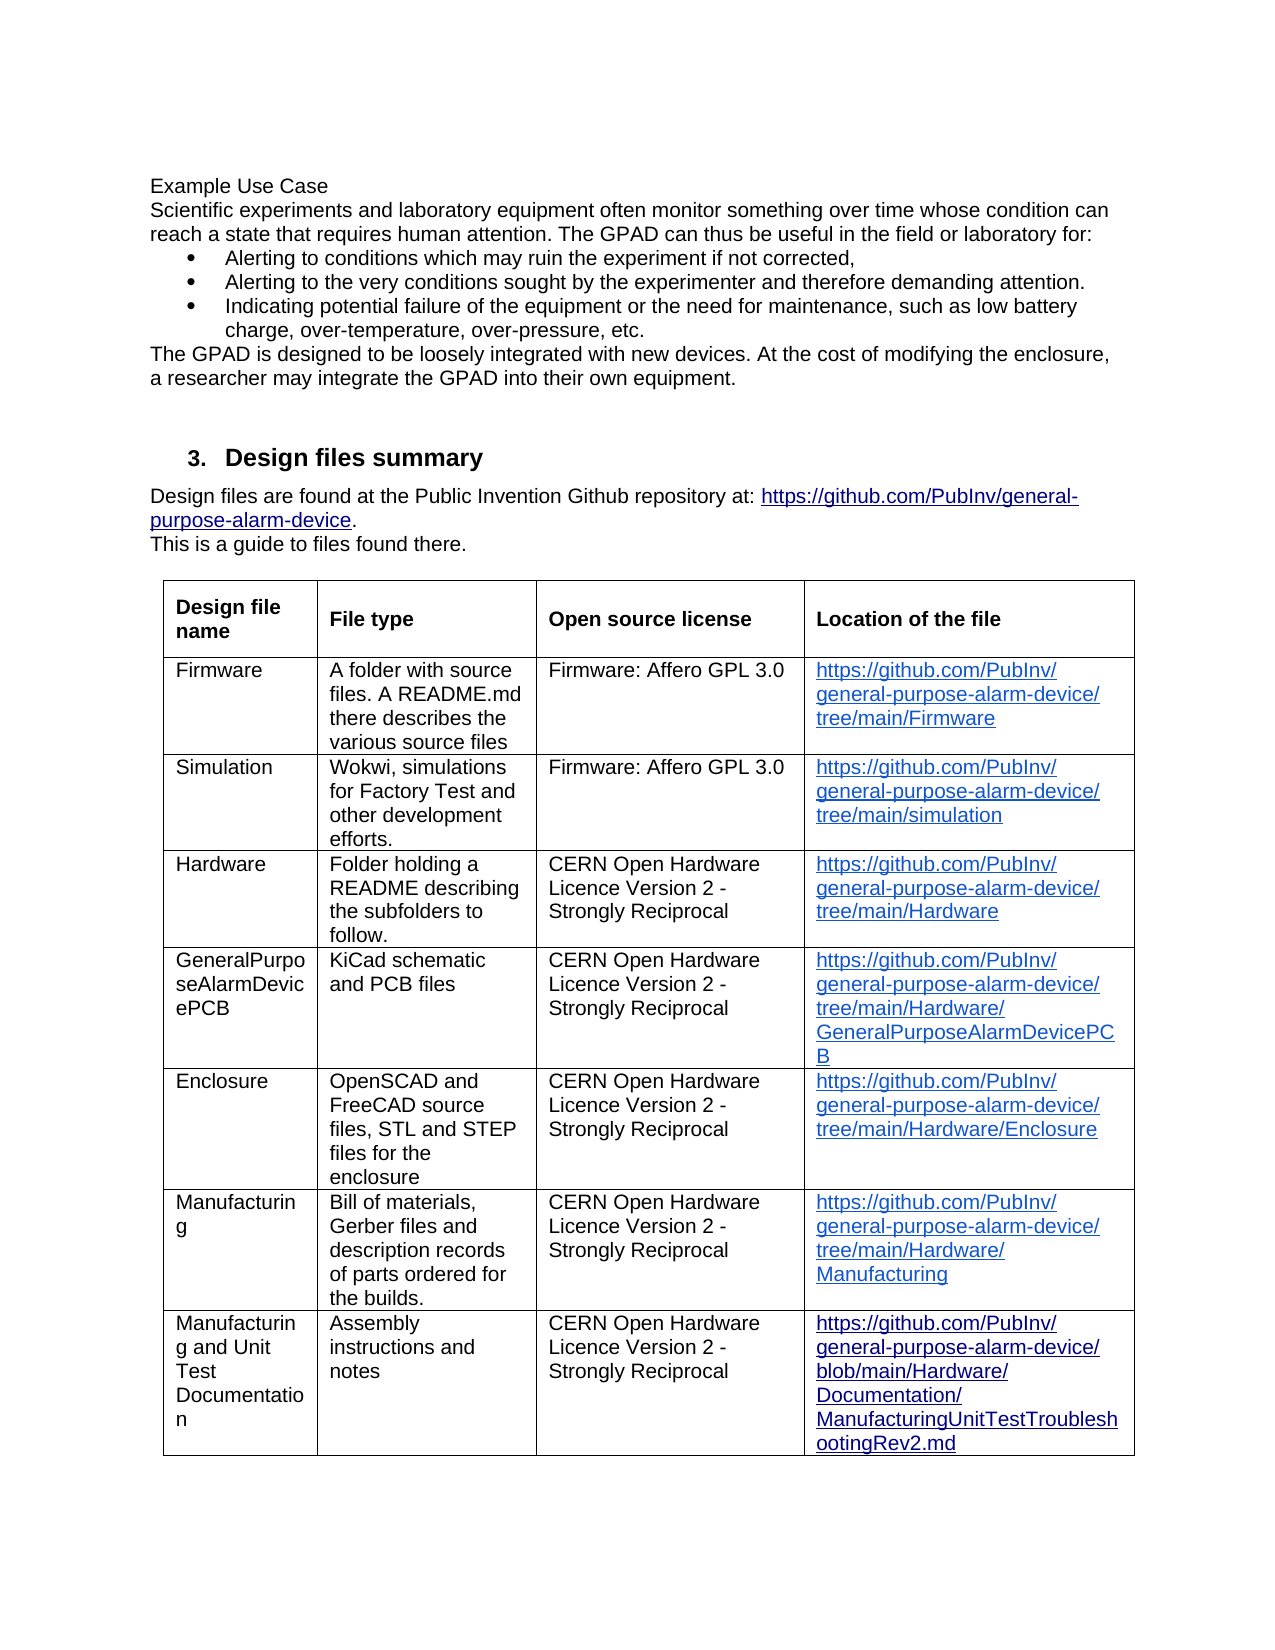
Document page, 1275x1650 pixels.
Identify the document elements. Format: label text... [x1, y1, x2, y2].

table_cell CERN Open Hardware Licence Version 2 - Strongly Reciprocal [537, 1190, 804, 1310]
table_cell Firmware [164, 658, 317, 753]
table_header Location of the file [805, 581, 1134, 657]
table_header Design file name [164, 581, 317, 657]
list Indicating potential failure of the equipment or the need for maintenance, such as low battery charge, over-temperature, over-pressure, etc. [187, 294, 1125, 342]
table_cell https://github.com/PubInv/general-purpose-alarm-device/tree/main/simulation [805, 755, 1134, 850]
table_cell Simulation [164, 755, 317, 850]
table_cell Bill of materials, Gerber files and description records of parts ordered for the builds. [318, 1190, 536, 1310]
table_cell Firmware: Affero GPL 3.0 [537, 658, 804, 753]
text Example Use Case [150, 174, 1125, 198]
list Design files summary [187, 443, 1125, 471]
table_cell CERN Open Hardware Licence Version 2 - Strongly Reciprocal [537, 1311, 804, 1454]
table_cell KiCad schematic and PCB files [318, 948, 536, 1068]
table_cell CERN Open Hardware Licence Version 2 - Strongly Reciprocal [537, 1069, 804, 1189]
table_cell https://github.com/PubInv/general-purpose-alarm-device/tree/main/Hardware [805, 851, 1134, 947]
table_cell Wokwi, simulations for Factory Test and other development efforts. [318, 755, 536, 850]
list Alerting to the very conditions sought by the experimenter and therefore demanding attention. [187, 270, 1125, 294]
table_cell https://github.com/PubInv/general-purpose-alarm-device/tree/main/Hardware/Enclosure [805, 1069, 1134, 1189]
table_cell https://github.com/PubInv/general-purpose-alarm-device/tree/main/Hardware/Manufacturing [805, 1190, 1134, 1310]
table_cell https://github.com/PubInv/general-purpose-alarm-device/tree/main/Firmware [805, 658, 1134, 753]
table_cell CERN Open Hardware Licence Version 2 - Strongly Reciprocal [537, 851, 804, 947]
text The GPAD is designed to be loosely integrated with new devices. At the cost of modifying the enclosure, a researcher may integrate the GPAD into their own equipment. [150, 342, 1125, 390]
table_cell Assembly instructions and notes [318, 1311, 536, 1454]
table_cell https://github.com/PubInv/general-purpose-alarm-device/tree/main/Hardware/GeneralPurposeAlarmDevicePCB [805, 948, 1134, 1068]
text This is a guide to files found there. [150, 532, 1125, 556]
text Scientific experiments and laboratory equipment often monitor something over time whose condition can reach a state that requires human attention. The GPAD can thus be useful in the field or laboratory for: [150, 198, 1125, 246]
table_cell https://github.com/PubInv/general-purpose-alarm-device/blob/main/Hardware/Documentation/ManufacturingUnitTestTroubleshootingRev2.md [805, 1311, 1134, 1454]
table_cell Hardware [164, 851, 317, 947]
list Alerting to conditions which may ruin the experiment if not corrected, [187, 246, 1125, 270]
table_cell OpenSCAD and FreeCAD source files, STL and STEP files for the enclosure [318, 1069, 536, 1189]
table_cell GeneralPurposeAlarmDevicePCB [164, 948, 317, 1068]
table_cell Folder holding a README describing the subfolders to follow. [318, 851, 536, 947]
table_cell Firmware: Affero GPL 3.0 [537, 755, 804, 850]
table_cell CERN Open Hardware Licence Version 2 - Strongly Reciprocal [537, 948, 804, 1068]
table_header Open source license [537, 581, 804, 657]
table_cell A folder with source files. A README.md there describes the various source files [318, 658, 536, 753]
table_cell Manufacturing and Unit Test Documentation [164, 1311, 317, 1454]
table_header File type [318, 581, 536, 657]
table_cell Enclosure [164, 1069, 317, 1189]
table_cell Manufacturing [164, 1190, 317, 1310]
text Design files are found at the Public Invention Github repository at: https://github.com/PubInv/general-purpose-alarm-device. [150, 484, 1125, 532]
